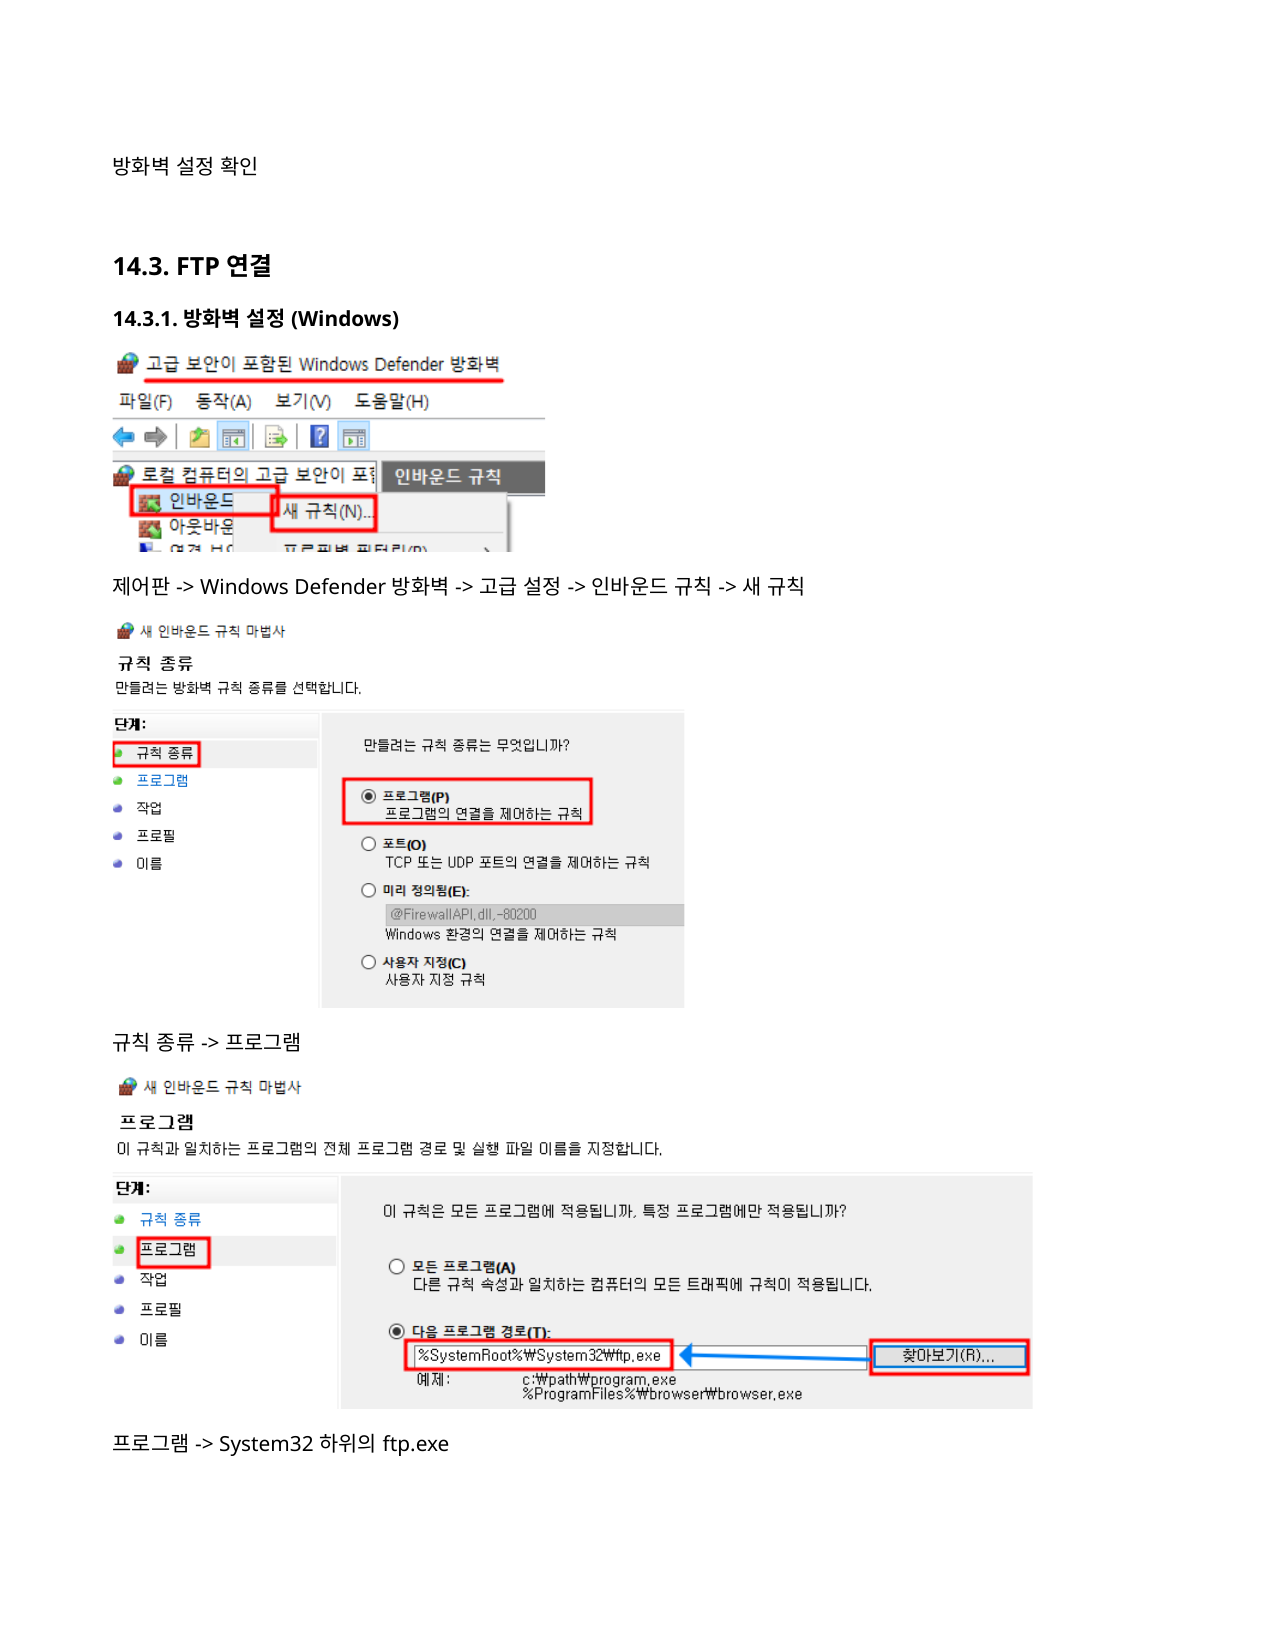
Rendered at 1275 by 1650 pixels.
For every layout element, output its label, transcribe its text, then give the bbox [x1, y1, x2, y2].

text 방화벽 설정 확인 [112, 150, 1162, 180]
picture [112, 1075, 1033, 1409]
text 14.3.1. 방화벽 설정 (Windows) [112, 302, 1162, 333]
text 프로그램 -> System32 하위의 ftp.exe [112, 1427, 1162, 1458]
picture [112, 351, 546, 552]
subtitle 14.3. FTP 연결 [112, 247, 1162, 283]
picture [112, 619, 685, 1008]
text 규칙 종류 -> 프로그램 [112, 1026, 1162, 1056]
text 제어판 -> Windows Defender 방화벽 -> 고급 설정 -> 인바운드 규칙 -> 새 규칙 [112, 570, 1162, 600]
